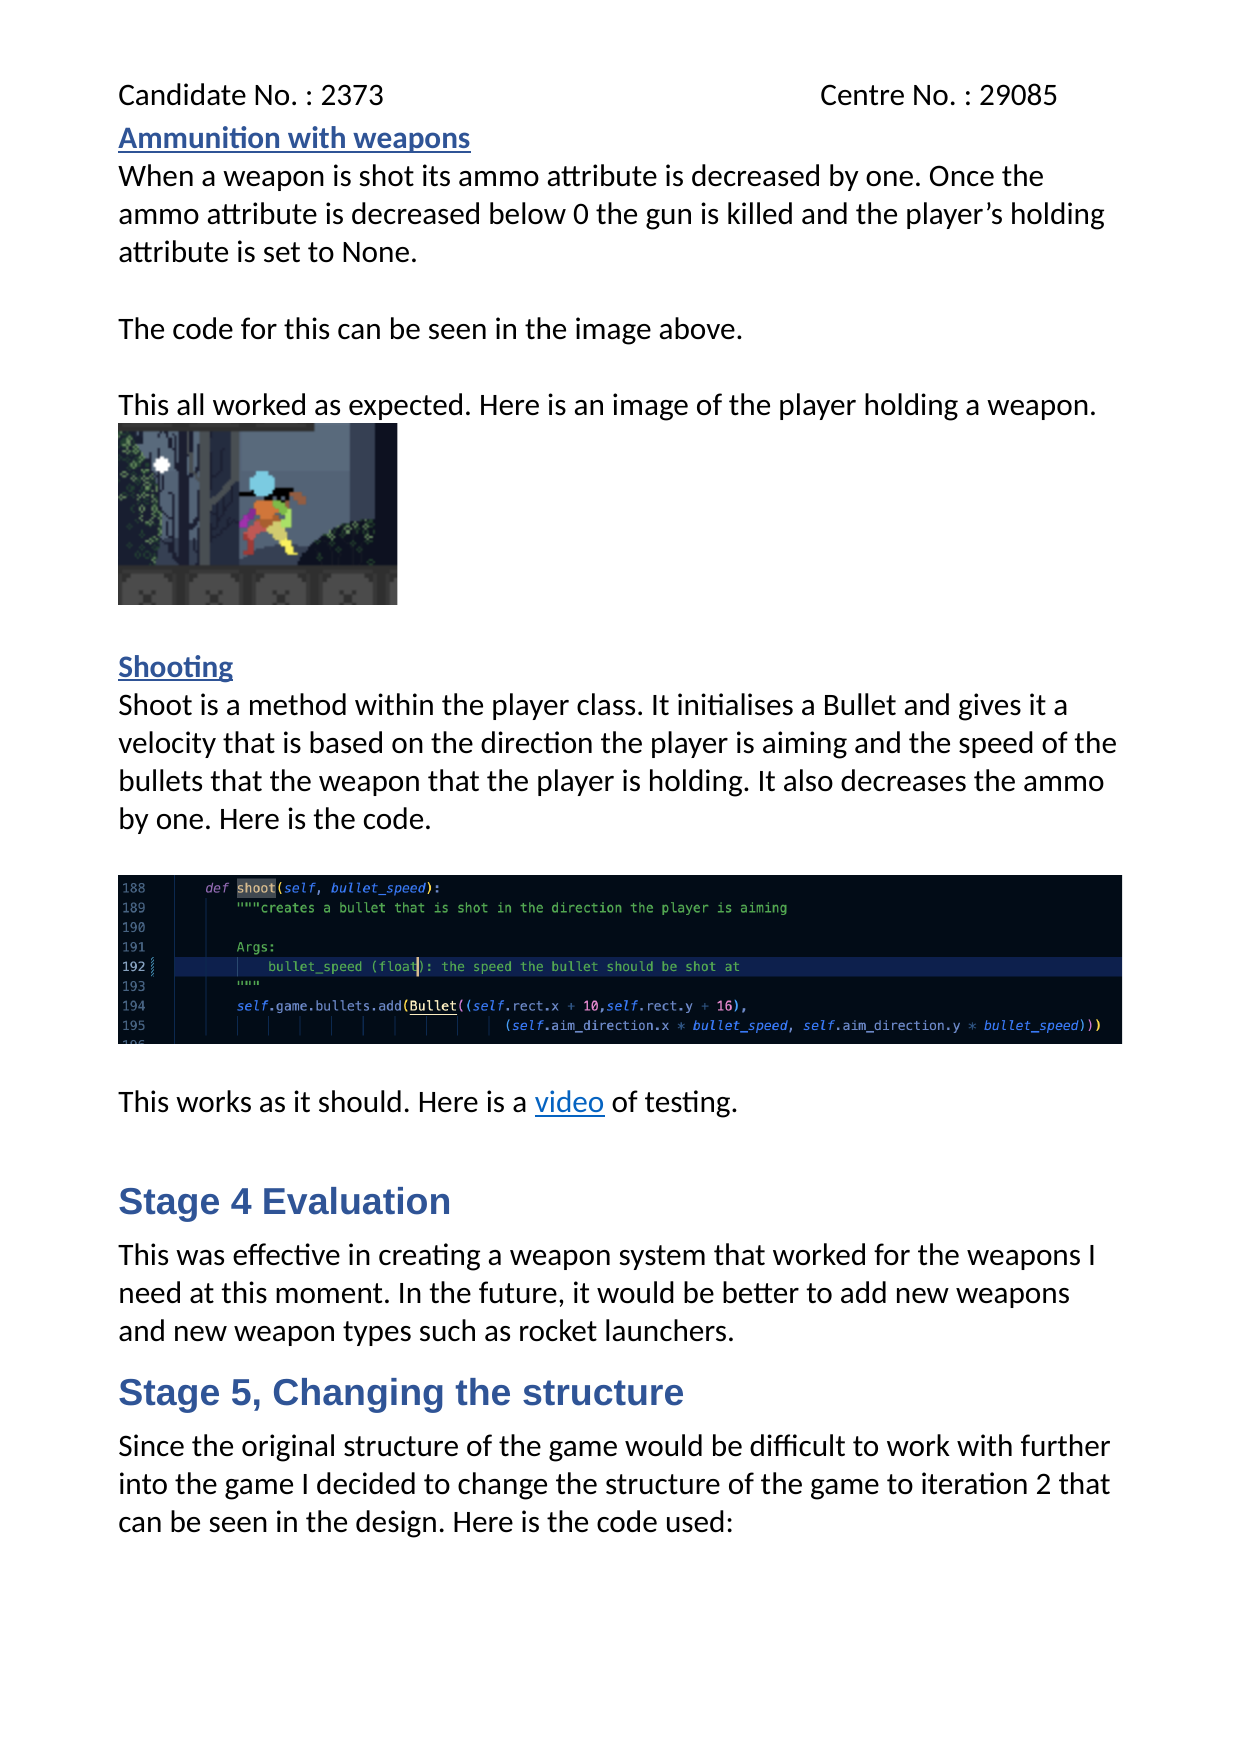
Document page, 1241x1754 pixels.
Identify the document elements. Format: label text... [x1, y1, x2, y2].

subtitle Stage 5, Changing the structure [118, 1370, 1122, 1413]
picture [118, 423, 398, 605]
text This was effective in creating a weapon system that worked for the weapons I need at this moment. In the future, it would be better to add new weapons and new weapon types such as rocket launchers. [118, 1235, 1122, 1349]
text This works as it should. Here is a video of testing. [118, 1082, 1122, 1120]
text Since the original structure of the game would be difficult to work with further into the game I decided to change the structure of the game to iteration 2 that can be seen in the design. Here is the code used: [118, 1426, 1122, 1540]
text The code for this can be seen in the image above. [118, 309, 1122, 347]
subtitle Ammunition with weapons [118, 118, 1122, 156]
text Shoot is a method within the player class. It initialises a Bullet and gives it a velocity that is based on the direction the player is aiming and the speed of the bullets that the weapon that the player is holding. It also decreases the ammo by one. Here is the code. [118, 685, 1122, 837]
subtitle Stage 4 Evaluation [118, 1179, 1122, 1222]
text When a weapon is shot its ammo attribute is decreased by one. Once the ammo attribute is decreased below 0 the gun is killed and the player’s holding attribute is set to None. [118, 156, 1122, 271]
picture [118, 875, 1123, 1044]
text This all worked as expected. Here is an image of the player holding a weapon. [118, 385, 1122, 423]
subtitle Shooting [118, 647, 1122, 685]
